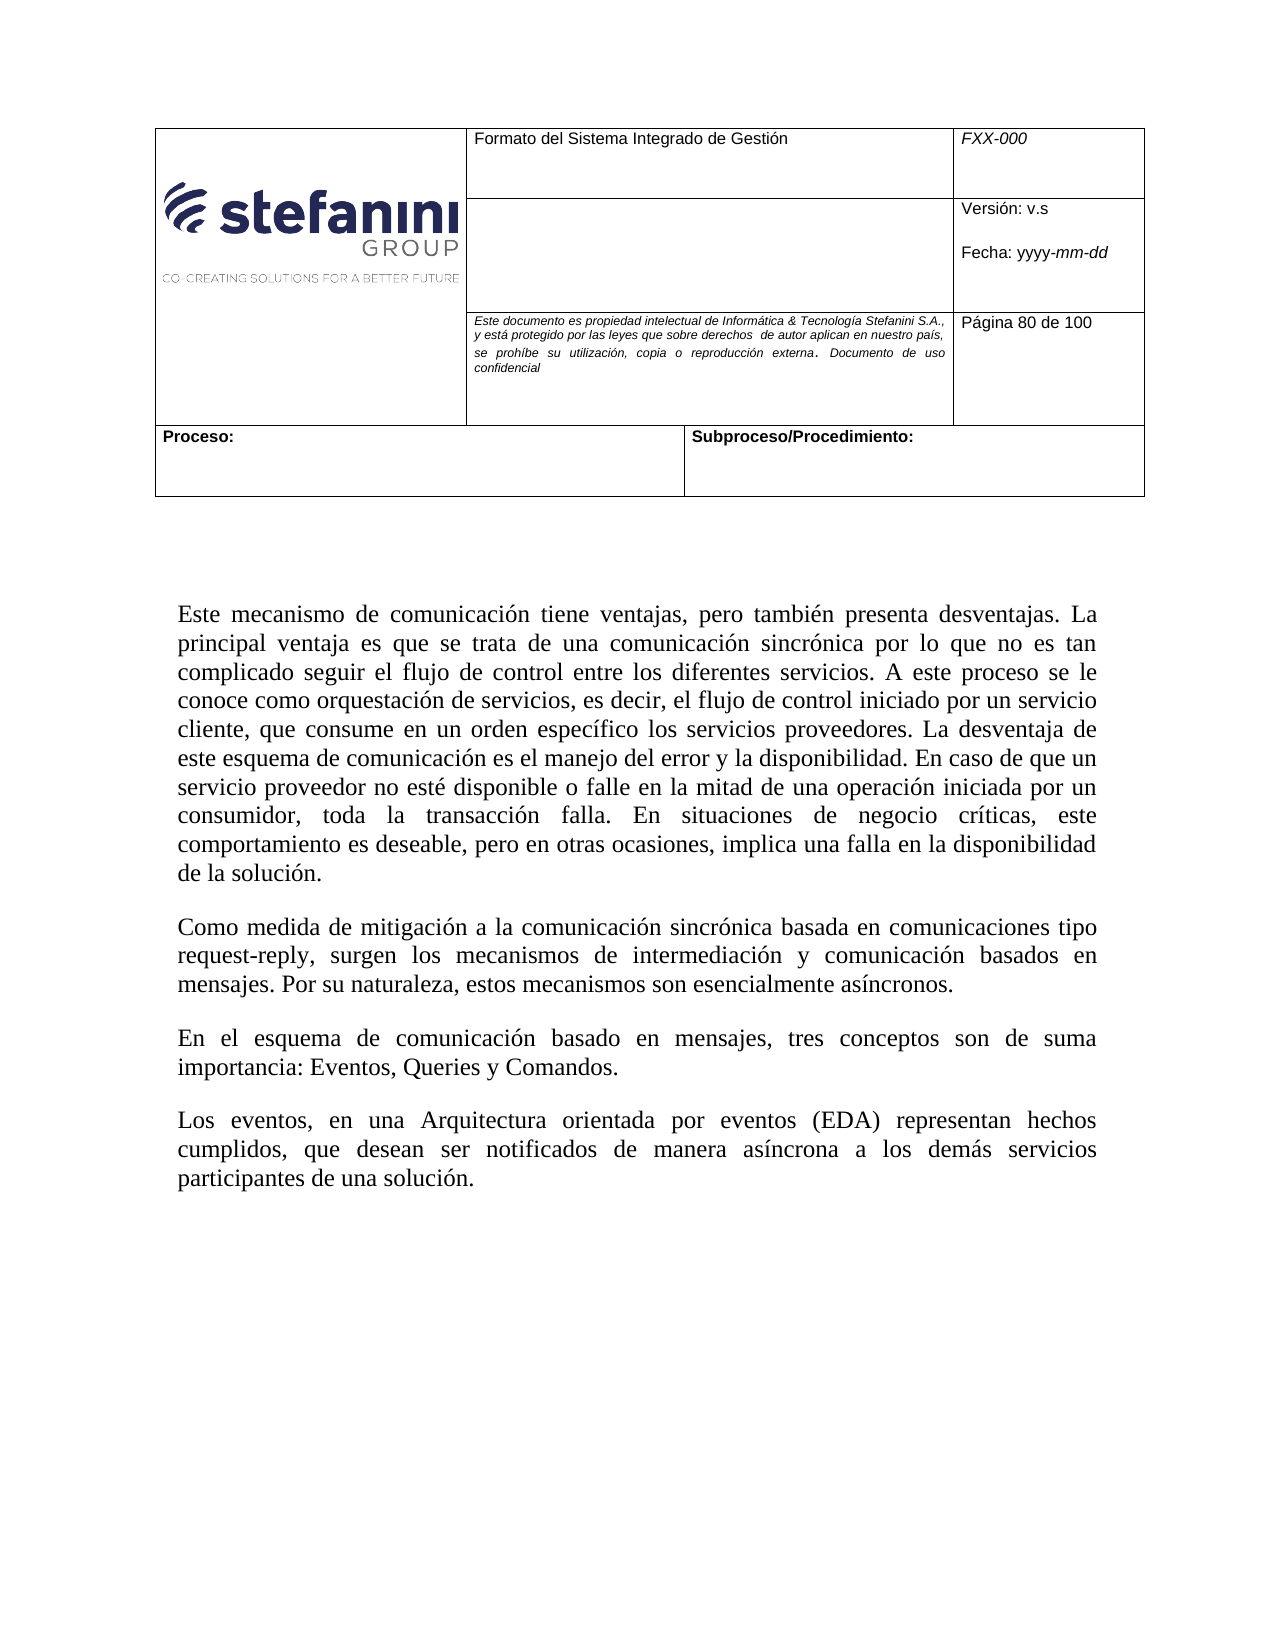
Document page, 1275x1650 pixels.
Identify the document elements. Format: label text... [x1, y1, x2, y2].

text Este mecanismo de comunicación tiene ventajas, pero también presenta desventajas. La principal ventaja es que se trata de una comunicación sincrónica por lo que no es tan complicado seguir el flujo de control entre los diferentes servicios. A este proceso se le conoce como orquestación de servicios, es decir, el flujo de control iniciado por un servicio cliente, que consume en un orden específico los servicios proveedores. La desventaja de este esquema de comunicación es el manejo del error y la disponibilidad. En caso de que un servicio proveedor no esté disponible o falle en la mitad de una operación iniciada por un consumidor, toda la transacción falla. En situaciones de negocio críticas, este comportamiento es deseable, pero en otras ocasiones, implica una falla en la disponibilidad de la solución. [177, 599, 1098, 887]
text Los eventos, en una Arquitectura orientada por eventos (EDA) representan hechos cumplidos, que desean ser notificados de manera asíncrona a los demás servicios participantes de una solución. [177, 1106, 1098, 1192]
text Como medida de mitigación a la comunicación sincrónica basada en comunicaciones tipo request-reply, surgen los mecanismos de intermediación y comunicación basados en mensajes. Por su naturaleza, estos mecanismos son esencialmente asíncronos. [177, 912, 1098, 998]
picture [162, 182, 460, 286]
text En el esquema de comunicación basado en mensajes, tres conceptos son de suma importancia: Eventos, Queries y Comandos. [177, 1023, 1098, 1081]
